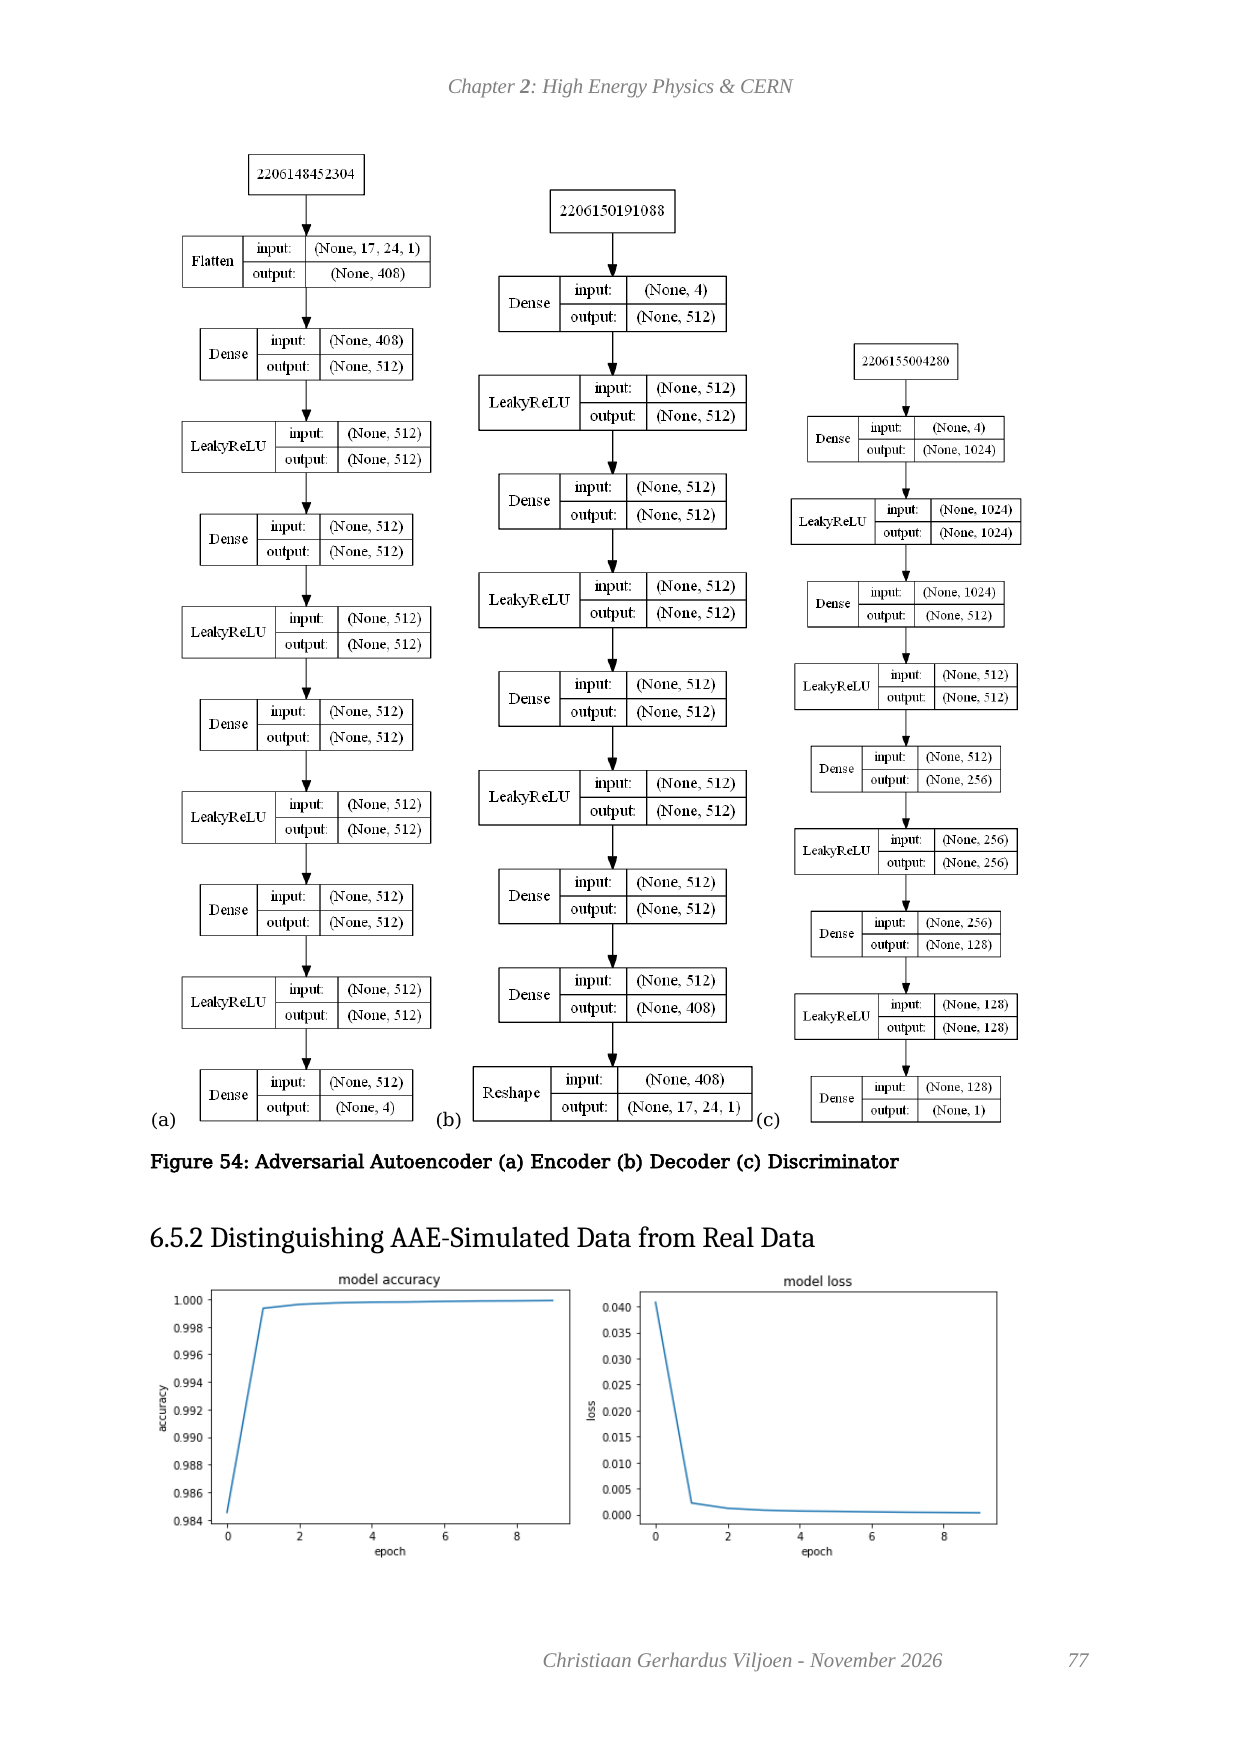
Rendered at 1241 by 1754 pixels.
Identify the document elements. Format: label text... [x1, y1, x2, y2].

text Figure 54: Adversarial Autoencoder (a) Encoder (b) Decoder (c) Discriminator [150, 1149, 1090, 1172]
picture [468, 184, 755, 1126]
subtitle Distinguishing AAE-Simulated Data from Real Data [150, 1221, 1090, 1254]
picture [150, 1266, 1007, 1564]
picture [787, 339, 1024, 1126]
picture [177, 150, 435, 1126]
